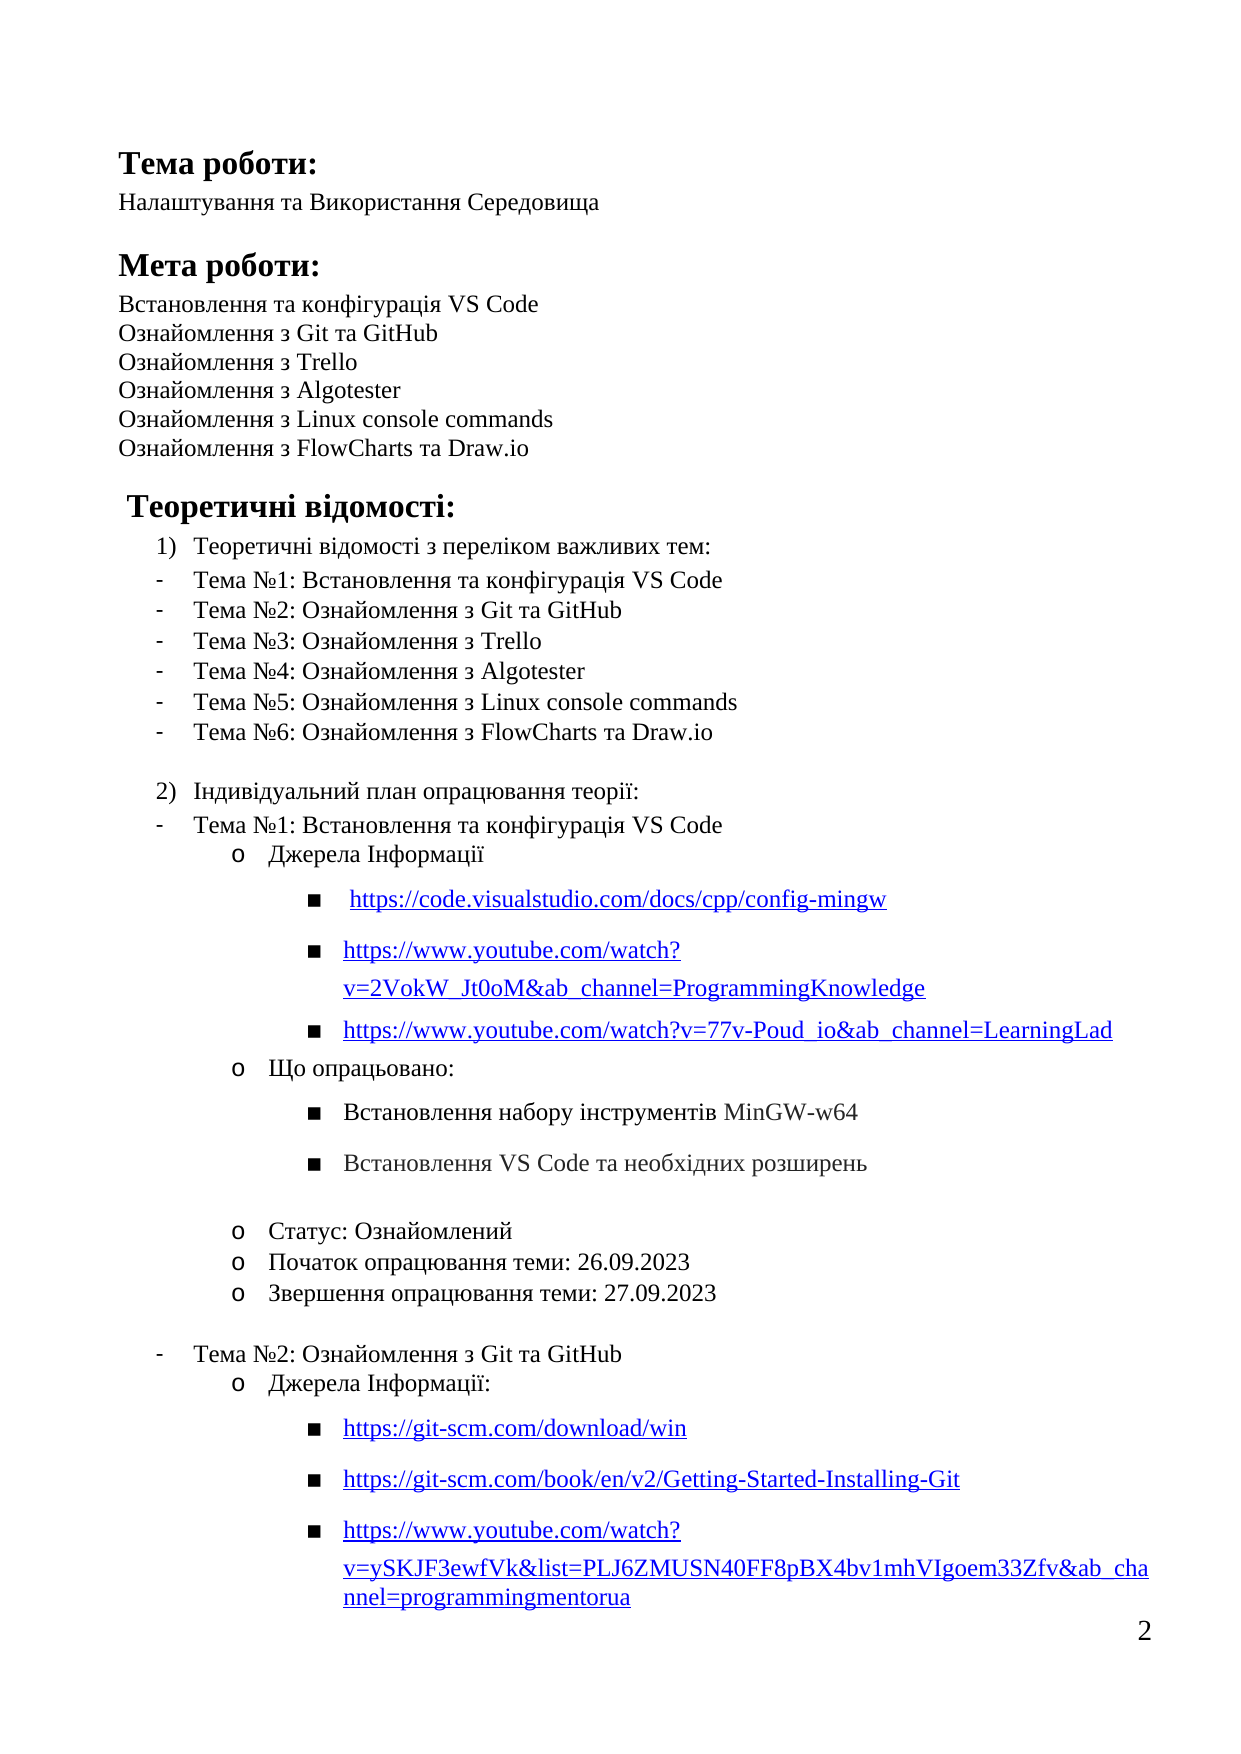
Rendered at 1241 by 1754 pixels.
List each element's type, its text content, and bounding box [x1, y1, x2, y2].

subtitle Мета роботи: [118, 245, 1152, 283]
list https://git-scm.com/book/en/v2/Getting-Started-Installing-Git [306, 1450, 1152, 1502]
list Тема №6: Ознайомлення з FlowCharts та Draw.io [156, 716, 1152, 747]
list Тема №2: Ознайомлення з Git та GitHub [156, 1338, 1152, 1368]
list Тема №2: Ознайомлення з Git та GitHub [156, 594, 1152, 625]
list https://git-scm.com/download/win [306, 1399, 1152, 1450]
list Тема №4: Ознайомлення з Algotester [156, 655, 1152, 686]
list Джерела Інформації [231, 839, 1152, 870]
list Тема №5: Ознайомлення з Linux console commands [156, 686, 1152, 716]
list https://www.youtube.com/watch?v=77v-Poud_io&ab_channel=LearningLad [306, 1001, 1152, 1053]
list Початок опрацювання теми: 26.09.2023 [231, 1247, 1152, 1278]
subtitle Теоретичні відомості: [118, 487, 1152, 525]
list Встановлення набору інструментів MinGW-w64 [306, 1083, 1152, 1135]
list Теоретичні відомості з переліком важливих тем: [156, 531, 1152, 559]
list https://www.youtube.com/watch?v=ySKJF3ewfVk&list=PLJ6ZMUSN40FF8pBX4bv1mhVIgoem33Zfv&ab_channel=programmingmentorua [306, 1502, 1152, 1610]
list Звершення опрацювання теми: 27.09.2023 [231, 1278, 1152, 1309]
list Тема №1: Встановлення та конфігурація VS Code [156, 564, 1152, 594]
list Тема №3: Ознайомлення з Trello [156, 625, 1152, 655]
list https://www.youtube.com/watch?v=2VokW_Jt0oM&ab_channel=ProgrammingKnowledge [306, 921, 1152, 1001]
text Встановлення та конфігурація VS Code [118, 289, 1152, 318]
text Ознайомлення з Trello [118, 347, 1152, 376]
text Налаштування та Використання Середовища [118, 187, 1152, 216]
list Джерела Інформації: [231, 1368, 1152, 1399]
list Що опрацьовано: [231, 1053, 1152, 1083]
list Статус: Ознайомлений [231, 1216, 1152, 1247]
subtitle Тема роботи: [118, 143, 1152, 181]
text Ознайомлення з Linux console commands [118, 404, 1152, 433]
text Ознайомлення з Algotester [118, 376, 1152, 404]
text Ознайомлення з Git та GitHub [118, 318, 1152, 347]
list Встановлення VS Code та необхідних розширень [306, 1135, 1152, 1186]
list Індивідуальний план опрацювання теорії: [156, 776, 1152, 804]
list Тема №1: Встановлення та конфігурація VS Code [156, 809, 1152, 839]
text Ознайомлення з FlowCharts та Draw.io [118, 433, 1152, 462]
list https://code.visualstudio.com/docs/cpp/config-mingw [306, 870, 1152, 921]
